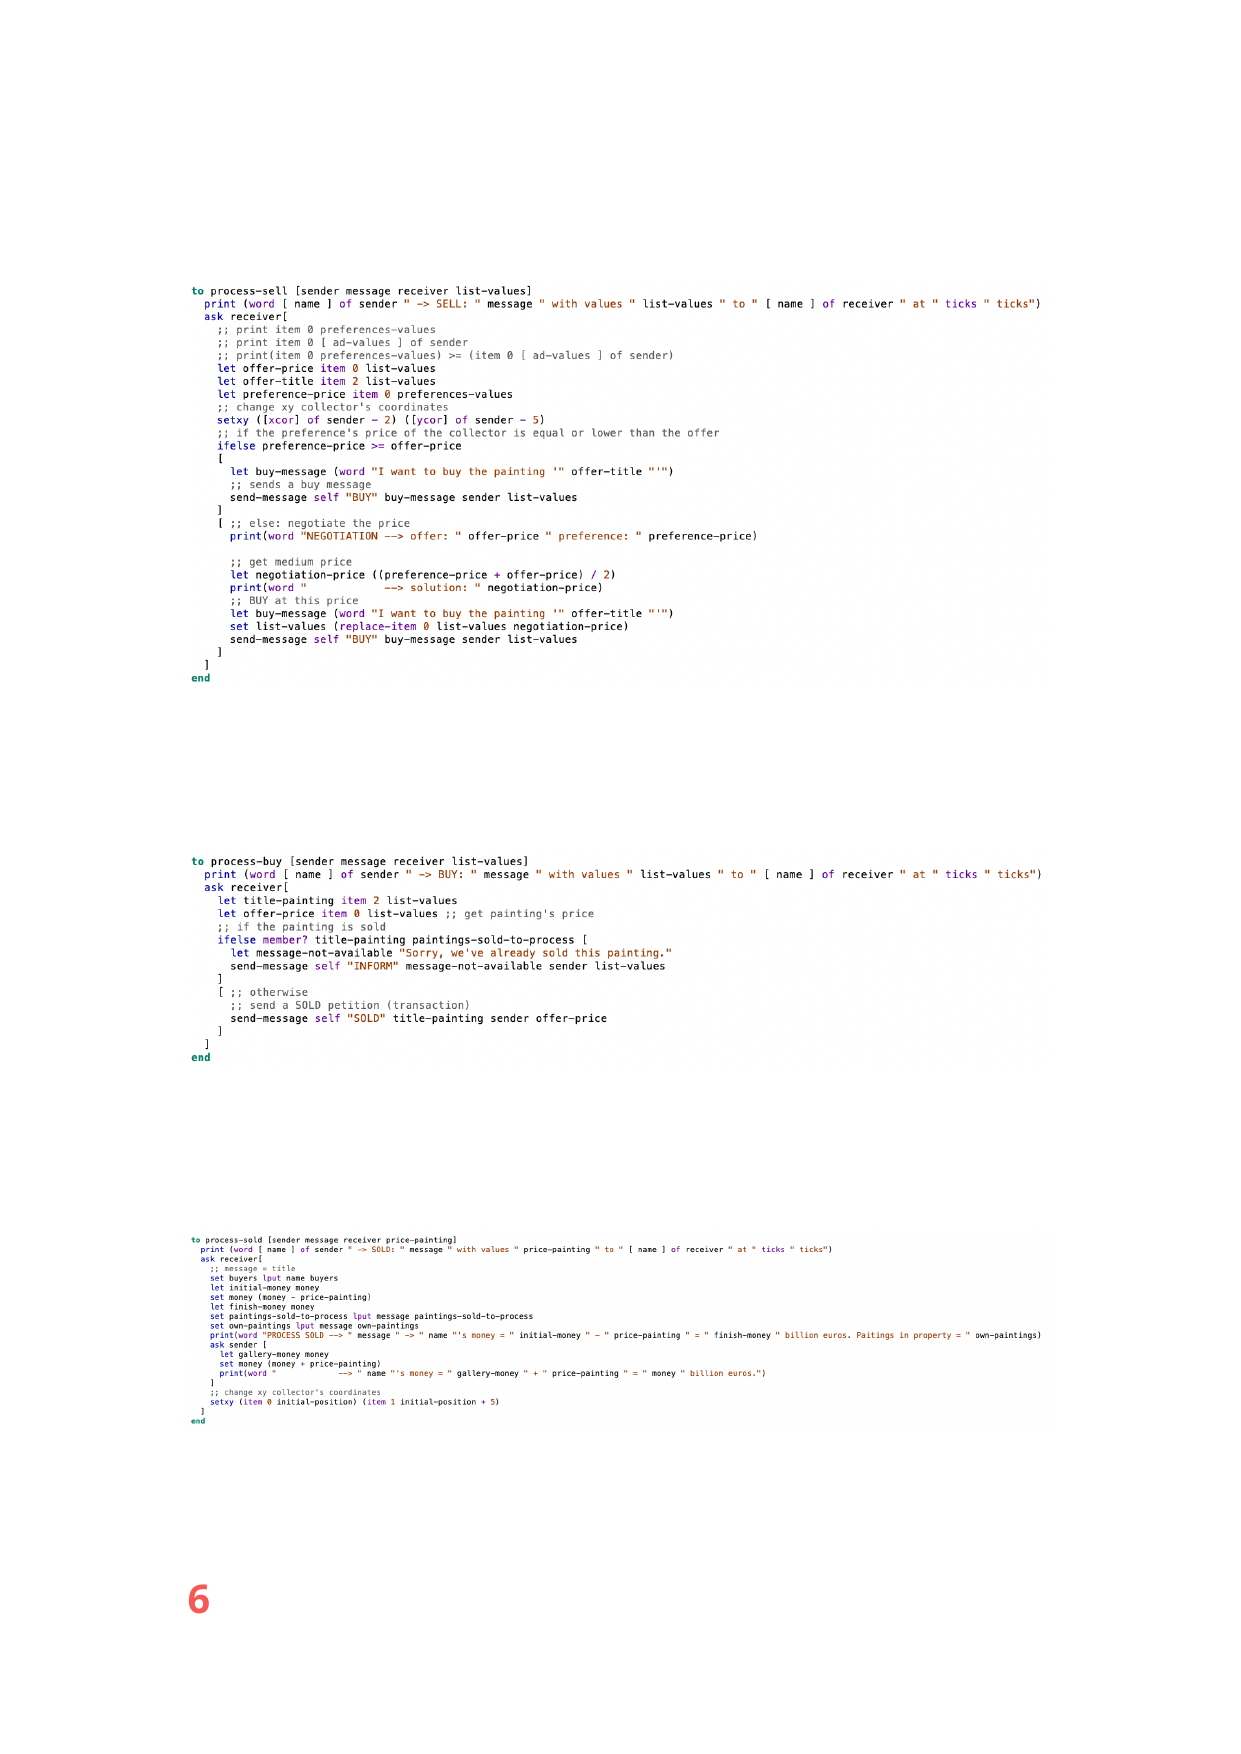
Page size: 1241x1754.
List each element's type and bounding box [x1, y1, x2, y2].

picture [187, 849, 1053, 1070]
picture [187, 280, 1053, 689]
picture [187, 1230, 1053, 1431]
